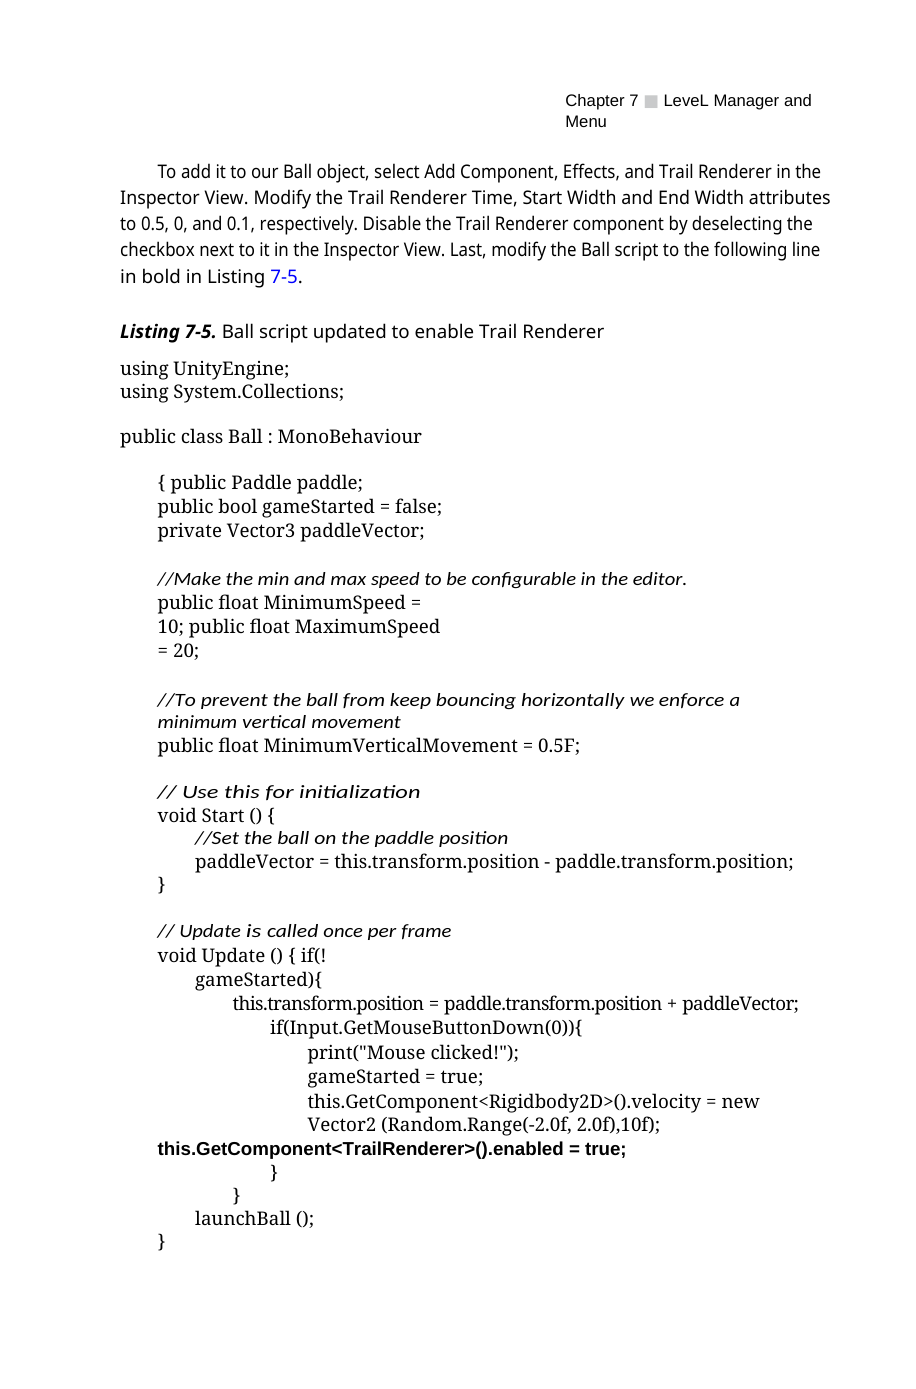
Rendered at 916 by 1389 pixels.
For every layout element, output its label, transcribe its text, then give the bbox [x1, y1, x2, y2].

text } [157, 873, 845, 896]
text to 0.5, 0, and 0.1, respectively. Disable the Trail Renderer component by deselecting the checkbox next to it in the Inspector View. Last, modify the Ball script to the following line in bold in Listing 7-5. [120, 210, 827, 288]
text public class Ball : MonoBehaviour { public Paddle paddle; [120, 403, 450, 495]
text print("Mouse clicked!"); gameStarted = true; [307, 1040, 534, 1088]
text void Start () { [157, 803, 845, 827]
text using System.Collections; [120, 379, 845, 403]
text // Use this for initialization [157, 781, 845, 803]
text Chapter 7 ■ LeveL Manager and Menu [565, 89, 845, 131]
text //Make the min and max speed to be configurable in the editor. [157, 567, 845, 590]
text } [157, 1230, 845, 1253]
text //To prevent the ball from keep bouncing horizontally we enforce a minimum vertical movement [157, 688, 796, 733]
text Listing 7-5. Ball script updated to enable Trail Renderer [120, 318, 845, 344]
text } [232, 1185, 845, 1207]
text void Update () { if(!gameStarted){ [157, 943, 356, 991]
text paddleVector = this.transform.position - paddle.transform.position; [195, 849, 845, 873]
text public float MinimumVerticalMovement = 0.5F; [157, 733, 845, 757]
text // Update is called once per frame [157, 920, 845, 942]
text using UnityEngine; [120, 356, 845, 379]
text public float MinimumSpeed = 10; public float MaximumSpeed = 20; [157, 591, 450, 663]
text launchBall (); [195, 1207, 845, 1230]
text } [270, 1159, 845, 1185]
text public bool gameStarted = false; private Vector3 paddleVector; [157, 495, 459, 543]
text this.GetComponent<Rigidbody2D>().velocity = new Vector2 (Random.Range(-2.0f, 2.0f),10f); [307, 1089, 824, 1137]
text //Set the ball on the paddle position [195, 827, 845, 849]
text this.transform.position = paddle.transform.position + paddleVector; if(Input.GetMouseButtonDown(0)){ [232, 991, 845, 1040]
subtitle this.GetComponent<TrailRenderer>().enabled = true; [157, 1138, 845, 1159]
text To add it to our Ball object, select Add Component, Effects, and Trail Renderer in the Inspector View. Modify the Trail Renderer Time, Start Width and End Width attributes [120, 158, 845, 210]
